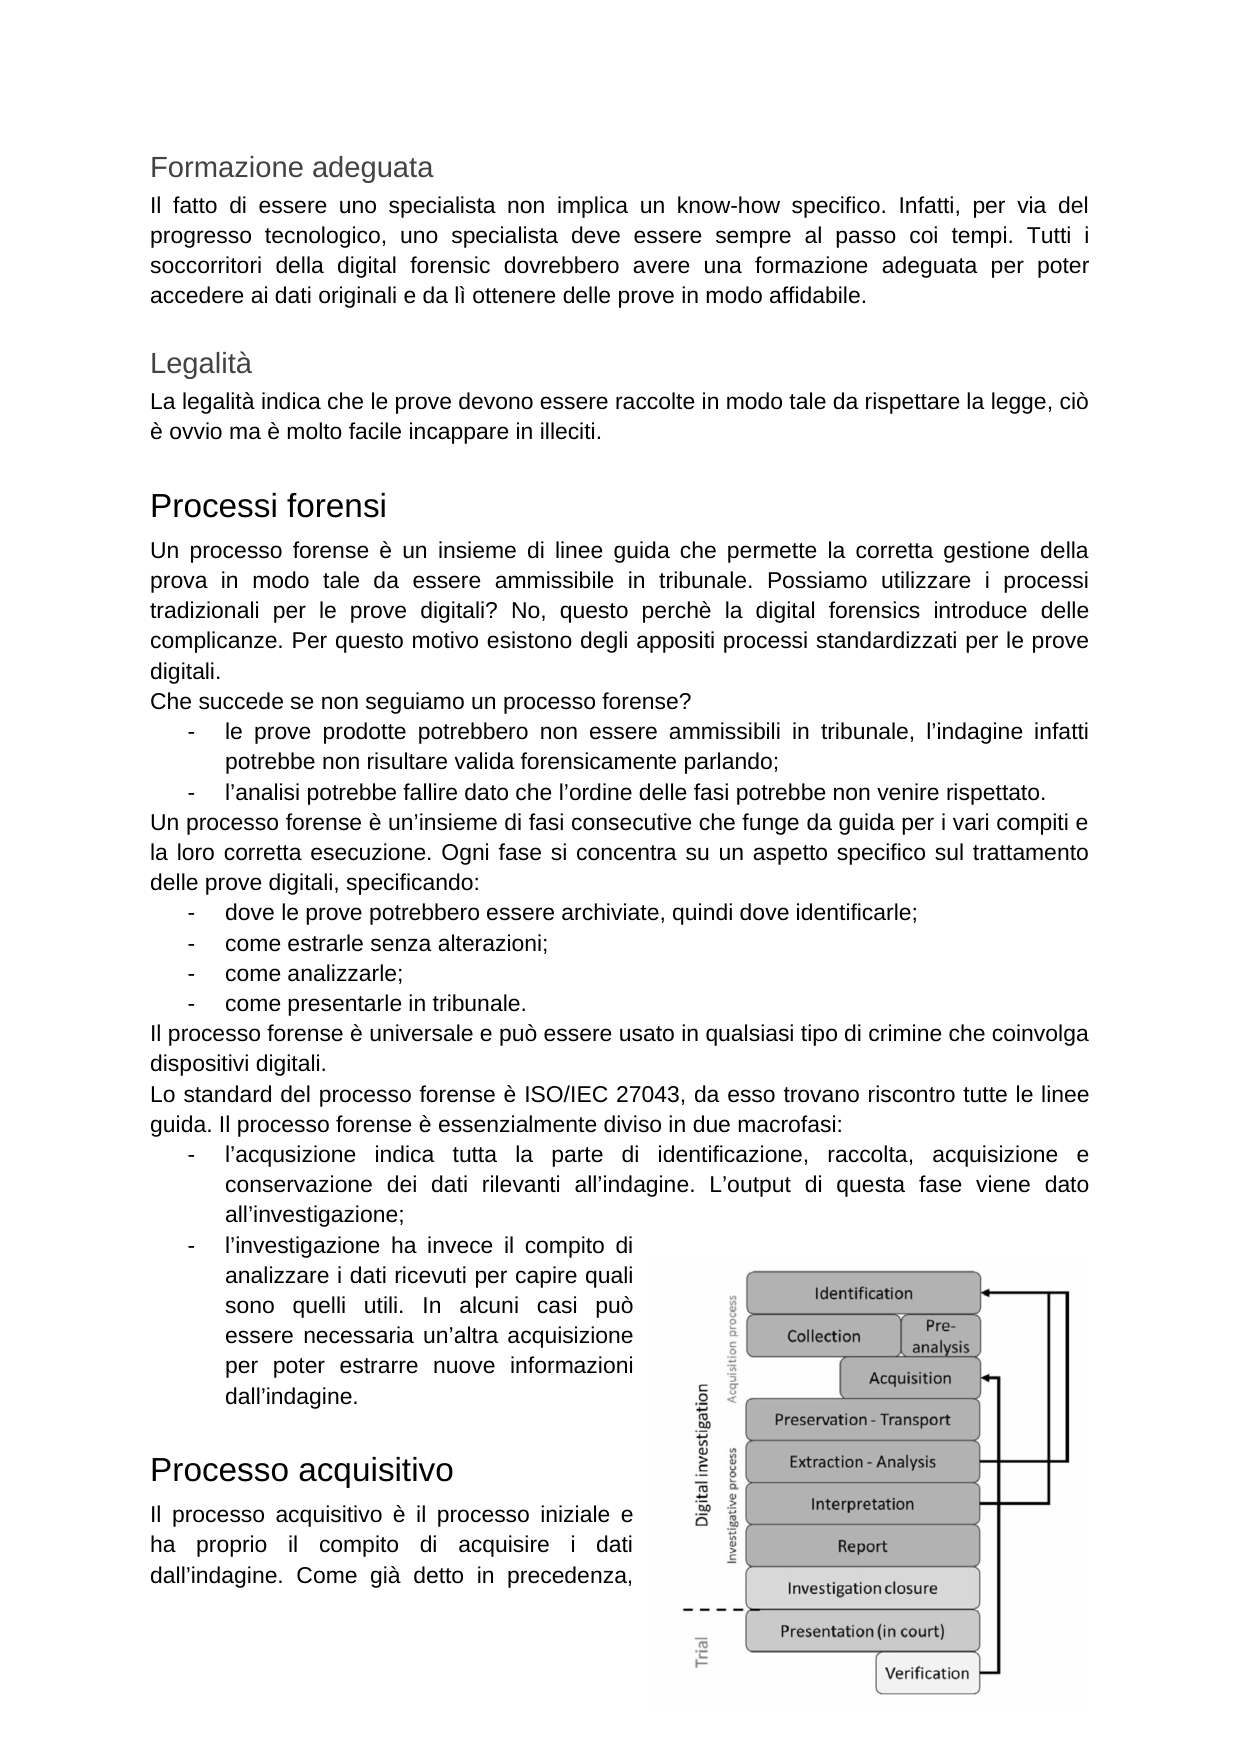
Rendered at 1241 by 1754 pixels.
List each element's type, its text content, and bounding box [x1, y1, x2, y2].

subtitle Processi forensi [150, 486, 1090, 524]
list come estrarle senza alterazioni; [187, 929, 1090, 956]
subtitle Legalità [150, 346, 1090, 379]
list come presentarle in tribunale. [187, 990, 1090, 1016]
text Un processo forense è un’insieme di fasi consecutive che funge da guida per i vari compiti e la loro corretta esecuzione. Ogni fase si concentra su un aspetto specifico sul trattamento delle prove digitali, specificando: [150, 809, 1090, 895]
text Il processo forense è universale e può essere usato in qualsiasi tipo di crimine che coinvolga dispositivi digitali. [150, 1020, 1090, 1077]
list l’analisi potrebbe fallire dato che l’ordine delle fasi potrebbe non venire rispettato. [187, 778, 1090, 805]
text Che succede se non seguiamo un processo forense? [150, 688, 1090, 714]
picture [652, 1256, 1090, 1713]
list dove le prove potrebbero essere archiviate, quindi dove identificarle; [187, 899, 1090, 926]
text Un processo forense è un insieme di linee guida che permette la corretta gestione della prova in modo tale da essere ammissibile in tribunale. Possiamo utilizzare i processi tradizionali per le prove digitali? No, questo perchè la digital forensics introduce delle complicanze. Per questo motivo esistono degli appositi processi standardizzati per le prove digitali. [150, 537, 1090, 684]
text La legalità indica che le prove devono essere raccolte in modo tale da rispettare la legge, ciò è ovvio ma è molto facile incappare in illeciti. [150, 388, 1090, 444]
list l’investigazione ha invece il compito di analizzare i dati ricevuti per capire quali sono quelli utili. In alcuni casi può essere necessaria un’altra acquisizione per poter estrarre nuove informazioni dall’indagine. [187, 1232, 1090, 1409]
subtitle Processo acquisitivo [150, 1450, 652, 1489]
text Il fatto di essere uno specialista non implica un know-how specifico. Infatti, per via del progresso tecnologico, uno specialista deve essere sempre al passo coi tempi. Tutti i soccorritori della digital forensic dovrebbero avere una formazione adeguata per poter accedere ai dati originali e da lì ottenere delle prove in modo affidabile. [150, 192, 1090, 309]
text Lo standard del processo forense è ISO/IEC 27043, da esso trovano riscontro tutte le linee guida. Il processo forense è essenzialmente diviso in due macrofasi: [150, 1081, 1090, 1137]
list l’acqusizione indica tutta la parte di identificazione, raccolta, acquisizione e conservazione dei dati rilevanti all’indagine. L’output di questa fase viene dato all’investigazione; [187, 1141, 1090, 1228]
list come analizzarle; [187, 960, 1090, 986]
subtitle Formazione adeguata [150, 150, 1090, 183]
list le prove prodotte potrebbero non essere ammissibili in tribunale, l’indagine infatti potrebbe non risultare valida forensicamente parlando; [187, 718, 1090, 774]
